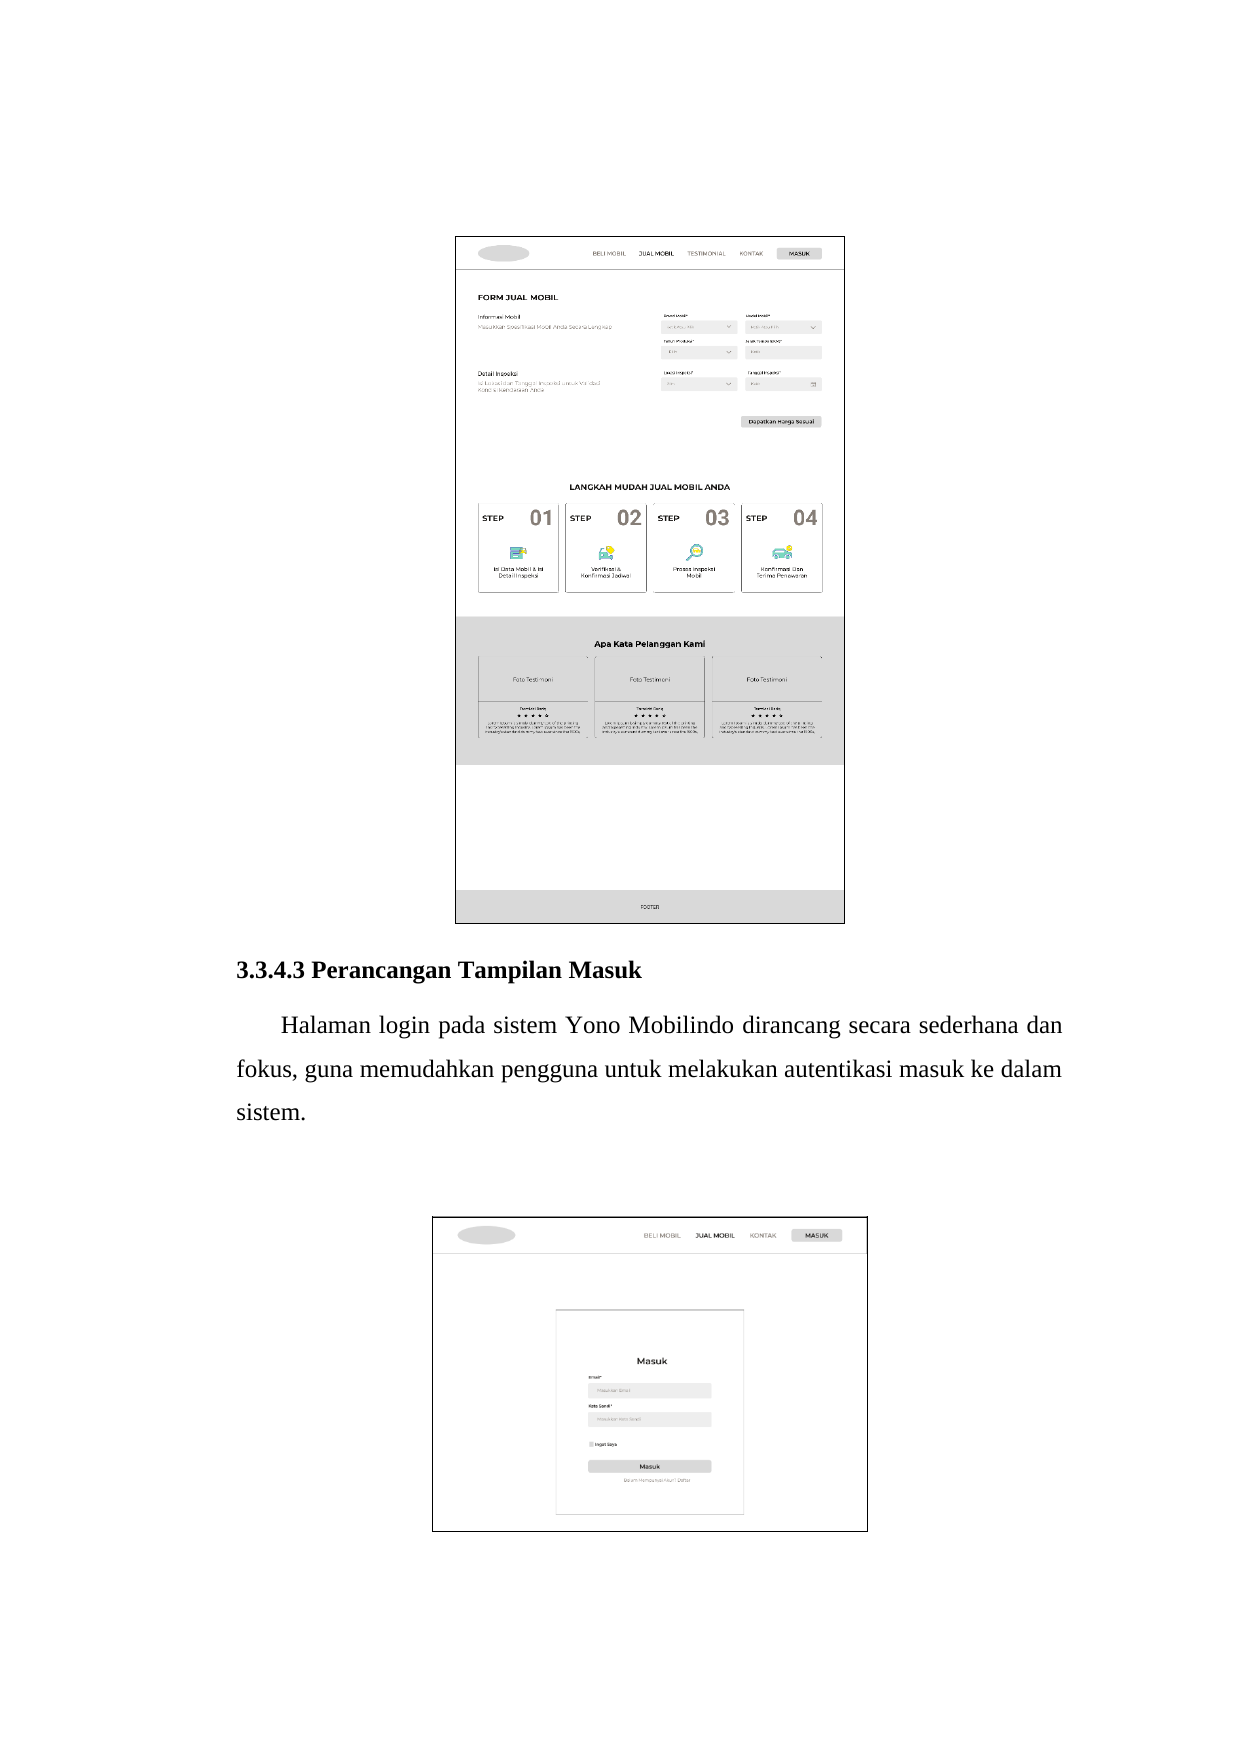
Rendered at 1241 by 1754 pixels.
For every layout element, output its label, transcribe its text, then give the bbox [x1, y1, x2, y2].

picture [456, 237, 844, 923]
picture [433, 1218, 867, 1531]
subtitle 3.3.4.3 Perancangan Tampilan Masuk [236, 955, 1063, 984]
text Halaman login pada sistem Yono Mobilindo dirancang secara sederhana dan fokus, guna memudahkan pengguna untuk melakukan autentikasi masuk ke dalam sistem. [236, 1011, 1063, 1126]
